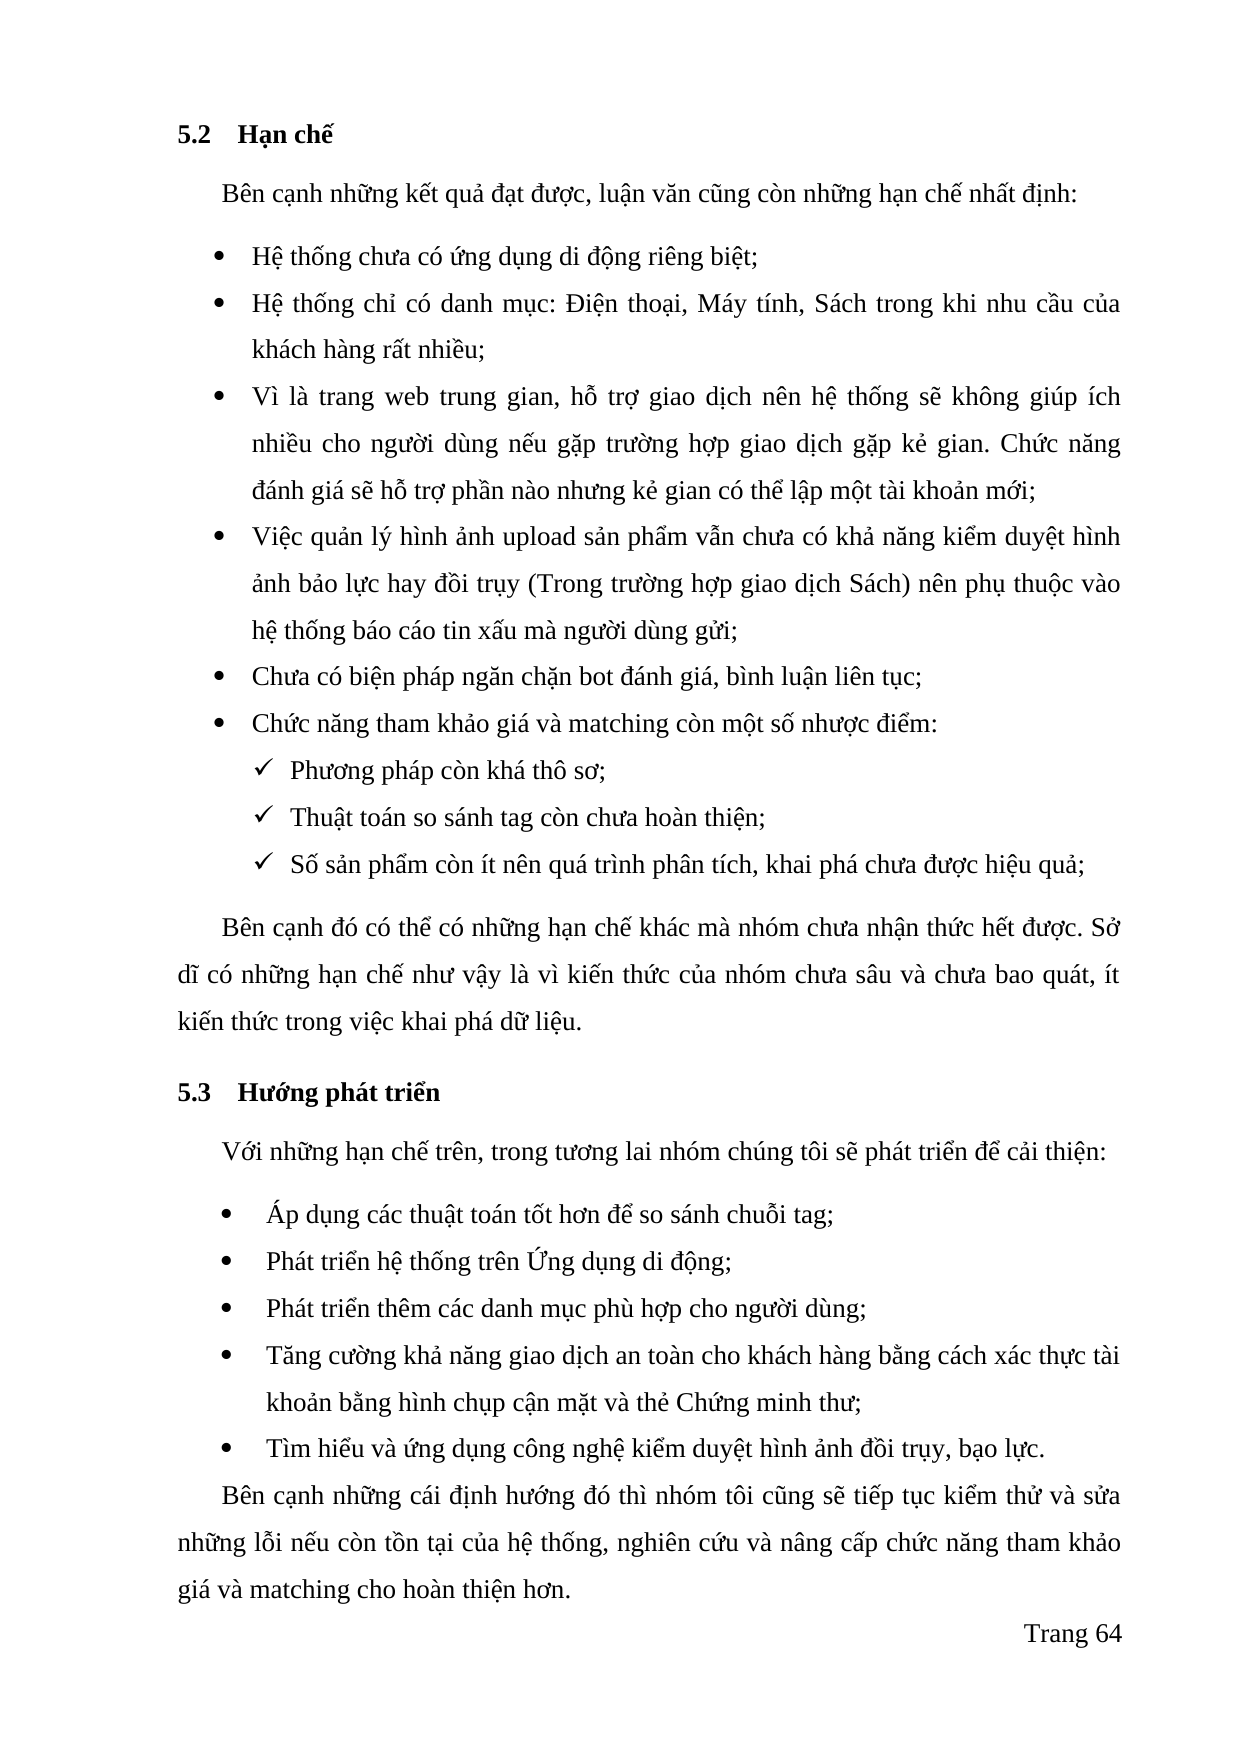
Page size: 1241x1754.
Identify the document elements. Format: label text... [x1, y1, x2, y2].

text Với những hạn chế trên, trong tương lai nhóm chúng tôi sẽ phát triển để cải thiện: [177, 1135, 1122, 1166]
list Vì là trang web trung gian, hỗ trợ giao dịch nên hệ thống sẽ không giúp ích nhiều cho người dùng nếu gặp trường hợp giao dịch gặp kẻ gian. Chức năng đánh giá sẽ hỗ trợ phần nào nhưng kẻ gian có thể lập một tài khoản mới; [214, 380, 1122, 505]
list Việc quản lý hình ảnh upload sản phẩm vẫn chưa có khả năng kiểm duyệt hình ảnh bảo lực hay đồi trụy (Trong trường hợp giao dịch Sách) nên phụ thuộc vào hệ thống báo cáo tin xấu mà người dùng gửi; [214, 520, 1122, 645]
list Phương pháp còn khá thô sơ; [252, 754, 1122, 786]
text Bên cạnh những cái định hướng đó thì nhóm tôi cũng sẽ tiếp tục kiểm thử và sửa những lỗi nếu còn tồn tại của hệ thống, nghiên cứu và nâng cấp chức năng tham khảo giá và matching cho hoàn thiện hơn. [177, 1479, 1122, 1604]
subtitle Hướng phát triển [177, 1077, 1122, 1108]
list Thuật toán so sánh tag còn chưa hoàn thiện; [252, 801, 1122, 832]
text Bên cạnh những kết quả đạt được, luận văn cũng còn những hạn chế nhất định: [177, 177, 1122, 208]
list Phát triển hệ thống trên Ứng dụng di động; [222, 1245, 1122, 1277]
list Áp dụng các thuật toán tốt hơn để so sánh chuỗi tag; [222, 1198, 1122, 1230]
list Tăng cường khả năng giao dịch an toàn cho khách hàng bằng cách xác thực tài khoản bằng hình chụp cận mặt và thẻ Chứng minh thư; [222, 1339, 1122, 1417]
list Hệ thống chưa có ứng dụng di động riêng biệt; [214, 240, 1122, 271]
list Chức năng tham khảo giá và matching còn một số nhược điểm: [214, 707, 1122, 739]
list Tìm hiểu và ứng dụng công nghệ kiểm duyệt hình ảnh đồi trụy, bạo lực. [222, 1432, 1122, 1464]
list Chưa có biện pháp ngăn chặn bot đánh giá, bình luận liên tục; [214, 661, 1122, 692]
list Hệ thống chỉ có danh mục: Điện thoại, Máy tính, Sách trong khi nhu cầu của khách hàng rất nhiều; [214, 287, 1122, 365]
subtitle Hạn chế [177, 118, 1122, 149]
text Bên cạnh đó có thể có những hạn chế khác mà nhóm chưa nhận thức hết được. Sở dĩ có những hạn chế như vậy là vì kiến thức của nhóm chưa sâu và chưa bao quát, ít kiến thức trong việc khai phá dữ liệu. [177, 912, 1122, 1036]
list Phát triển thêm các danh mục phù hợp cho người dùng; [222, 1292, 1122, 1323]
list Số sản phẩm còn ít nên quá trình phân tích, khai phá chưa được hiệu quả; [252, 848, 1122, 879]
